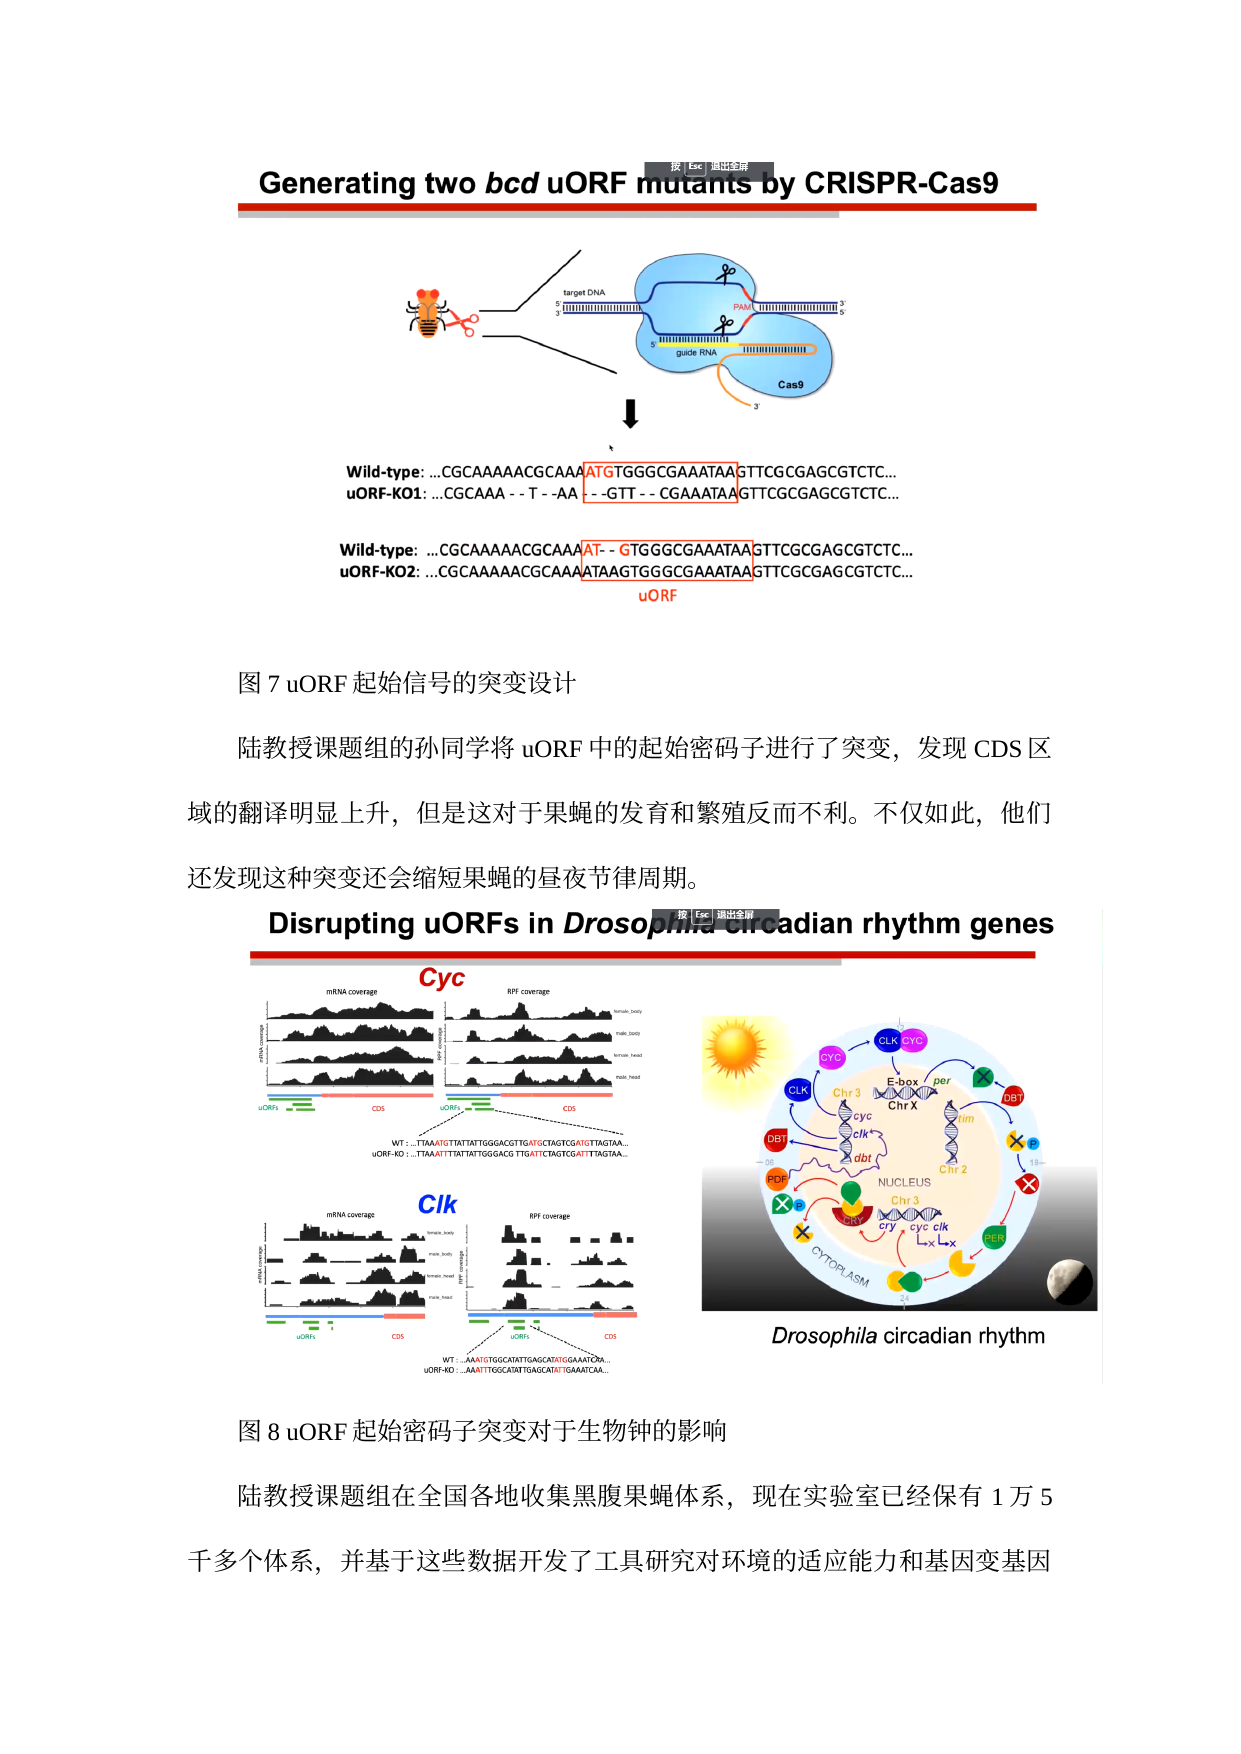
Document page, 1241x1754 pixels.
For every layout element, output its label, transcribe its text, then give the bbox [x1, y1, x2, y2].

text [187, 1462, 1053, 1592]
text 图7 uORF起始信号的突变设计 [187, 649, 1053, 714]
picture [237, 909, 1103, 1384]
picture [237, 162, 1103, 628]
text 图8 uORF起始密码子突变对于生物钟的影响 [187, 1397, 1053, 1462]
text 陆教授课题组的孙同学将uORF中的起始密码子进行了突变，发现CDS区域的翻译明显上升，但是这对于果蝇的发育和繁殖反而不利。不仅如此，他们还发现这种突变还会缩短果蝇的昼夜节律周期。 [187, 714, 1053, 909]
